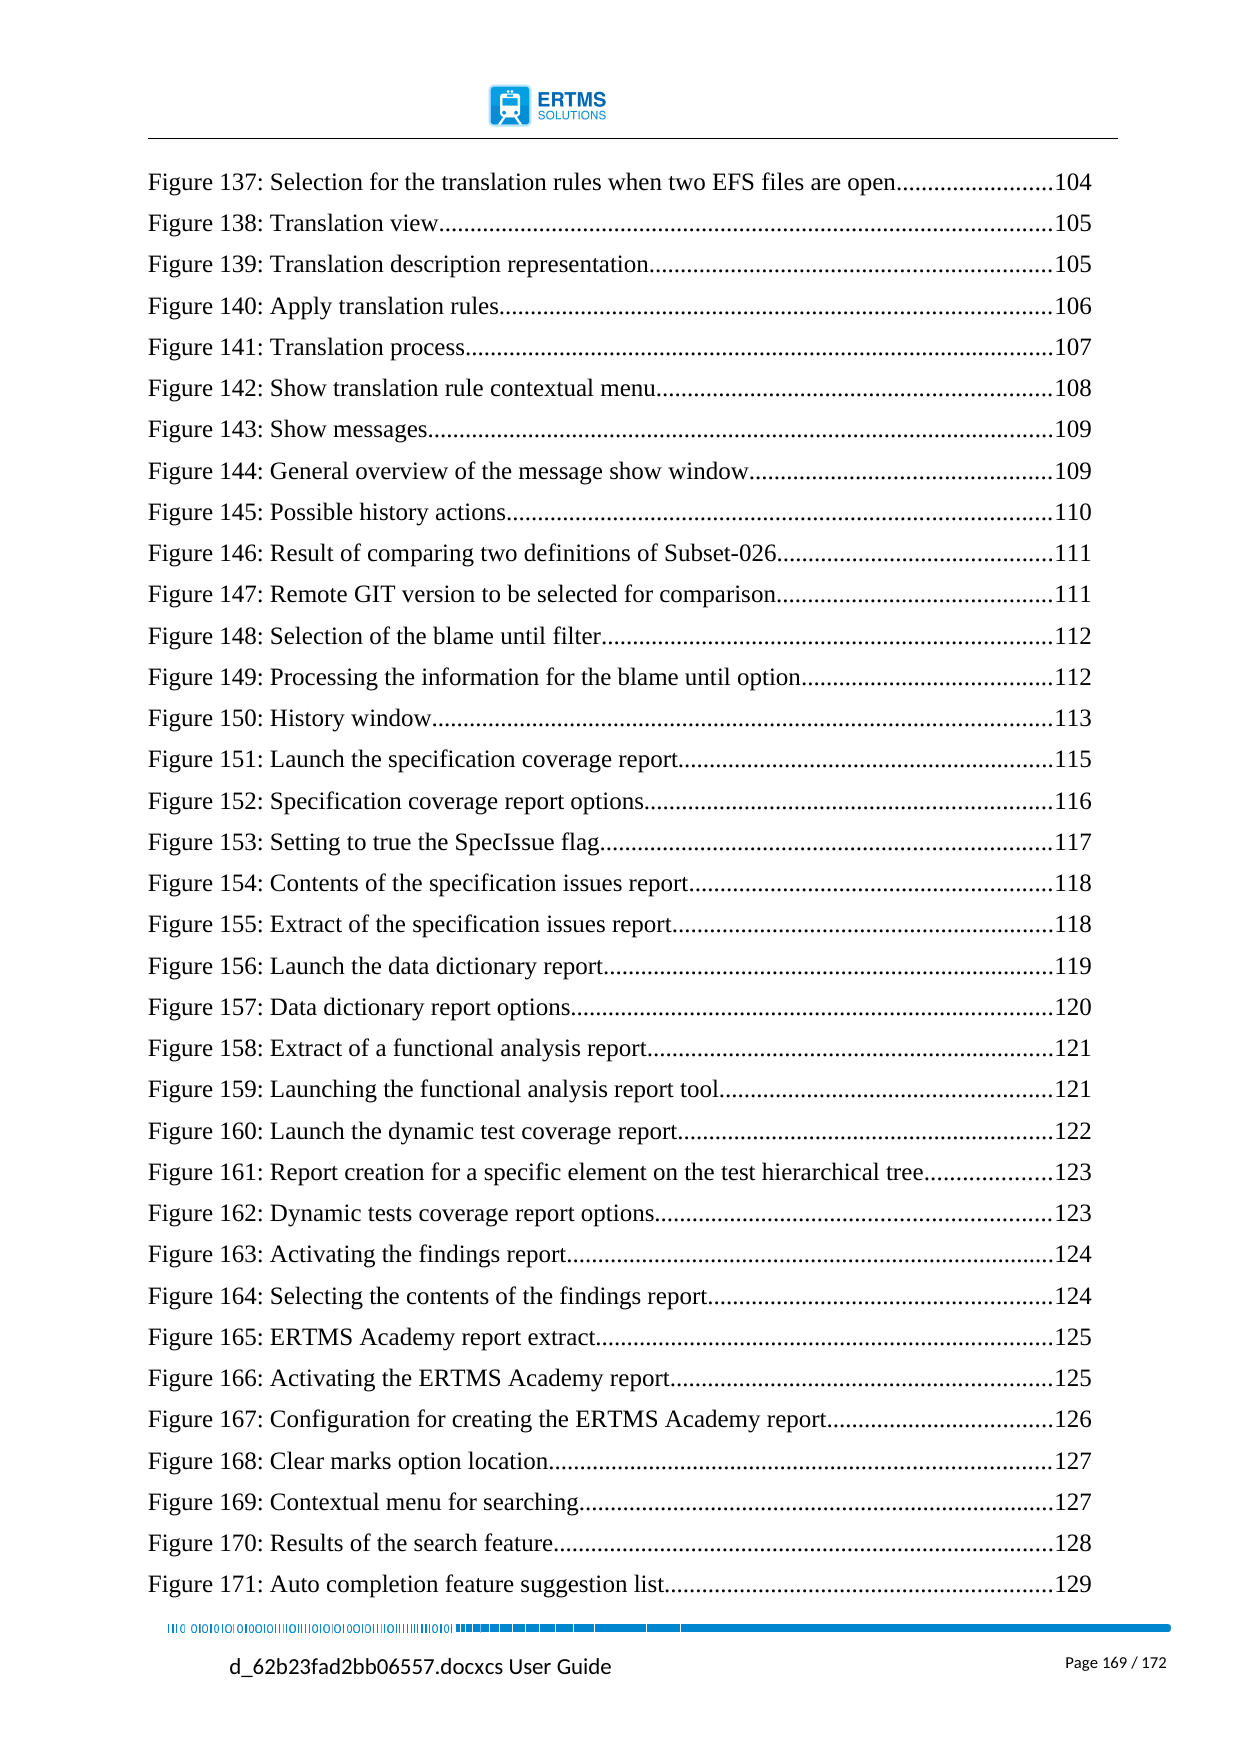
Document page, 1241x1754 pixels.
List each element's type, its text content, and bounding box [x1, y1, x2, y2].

text Figure 137: Selection for the translation rules when two EFS files are open 104 [148, 167, 1093, 196]
text Figure 169: Contextual menu for searching 127 [148, 1487, 1093, 1516]
text Figure 146: Result of comparing two definitions of Subset-026 111 [148, 538, 1093, 567]
text Figure 154: Contents of the specification issues report 118 [148, 868, 1093, 897]
picture [477, 73, 617, 138]
text Figure 159: Launching the functional analysis report tool 121 [148, 1074, 1093, 1103]
text Figure 161: Report creation for a specific element on the test hierarchical tree 123 [148, 1157, 1093, 1186]
text Figure 162: Dynamic tests coverage report options 123 [148, 1198, 1093, 1227]
text Figure 158: Extract of a functional analysis report. 121 [148, 1033, 1093, 1062]
text Figure 151: Launch the specification coverage report 115 [148, 744, 1093, 773]
text Figure 157: Data dictionary report options 120 [148, 992, 1093, 1021]
text Figure 142: Show translation rule contextual menu 108 [148, 373, 1093, 402]
text Figure 163: Activating the findings report 124 [148, 1239, 1093, 1268]
text Figure 166: Activating the ERTMS Academy report 125 [148, 1363, 1093, 1392]
text Figure 140: Apply translation rules 106 [148, 291, 1093, 319]
text Figure 149: Processing the information for the blame until option 112 [148, 662, 1093, 691]
text Figure 155: Extract of the specification issues report 118 [148, 909, 1093, 938]
text Figure 150: History window 113 [148, 703, 1093, 732]
text Figure 160: Launch the dynamic test coverage report 122 [148, 1116, 1093, 1144]
picture [167, 1624, 1171, 1633]
text Figure 145: Possible history actions 110 [148, 497, 1093, 526]
text Figure 171: Auto completion feature suggestion list 129 [148, 1569, 1093, 1598]
text Figure 138: Translation view 105 [148, 208, 1093, 237]
text Figure 153: Setting to true the SpecIssue flag 117 [148, 827, 1093, 856]
text Figure 164: Selecting the contents of the findings report 124 [148, 1281, 1093, 1309]
text Figure 167: Configuration for creating the ERTMS Academy report 126 [148, 1404, 1093, 1433]
text Figure 143: Show messages 109 [148, 414, 1093, 443]
text Figure 168: Clear marks option location 127 [148, 1446, 1093, 1474]
text Figure 141: Translation process 107 [148, 332, 1093, 361]
text Figure 147: Remote GIT version to be selected for comparison 111 [148, 579, 1093, 608]
text Figure 148: Selection of the blame until filter 112 [148, 621, 1093, 649]
text Figure 144: General overview of the message show window 109 [148, 456, 1093, 484]
text Figure 152: Specification coverage report options 116 [148, 786, 1093, 814]
text Figure 165: ERTMS Academy report extract. 125 [148, 1322, 1093, 1351]
text Figure 156: Launch the data dictionary report 119 [148, 951, 1093, 979]
text Figure 170: Results of the search feature 128 [148, 1528, 1093, 1557]
text Figure 139: Translation description representation 105 [148, 249, 1093, 278]
